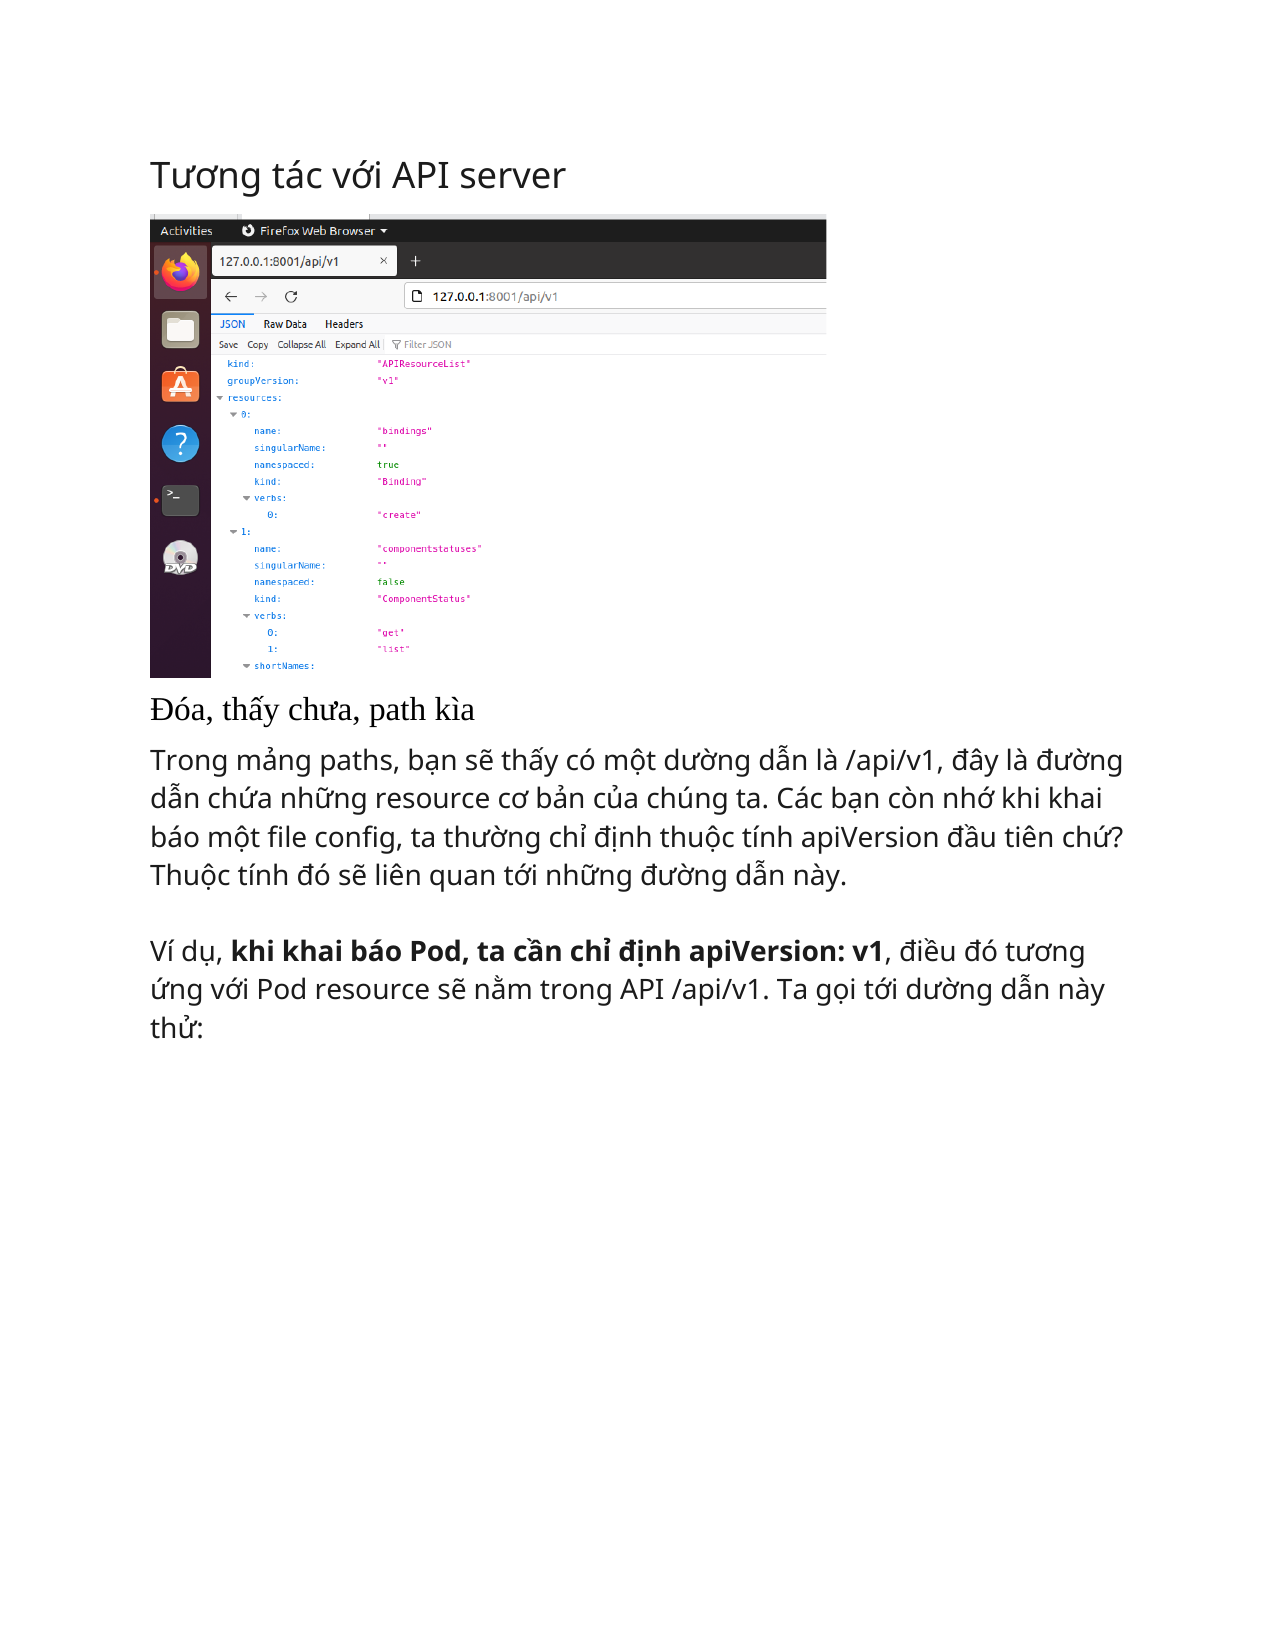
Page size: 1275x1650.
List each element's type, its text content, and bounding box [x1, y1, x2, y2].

subtitle Tương tác với API server [150, 150, 1125, 200]
text Đóa, thấy chưa, path kìa [150, 690, 1125, 728]
text Trong mảng paths, bạn sẽ thấy có một dường dẫn là /api/v1, đây là đường dẫn chứa những resource cơ bản của chúng ta. Các bạn còn nhớ khi khai báo một file config, ta thường chỉ định thuộc tính apiVersion đầu tiên chứ? Thuộc tính đó sẽ liên quan tới những đường dẫn này. [150, 741, 1125, 894]
text Ví dụ, khi khai báo Pod, ta cần chỉ định apiVersion: v1, điều đó tương ứng với Pod resource sẽ nằm trong API /api/v1. Ta gọi tới dường dẫn này thử: [150, 931, 1125, 1046]
picture [150, 214, 827, 678]
